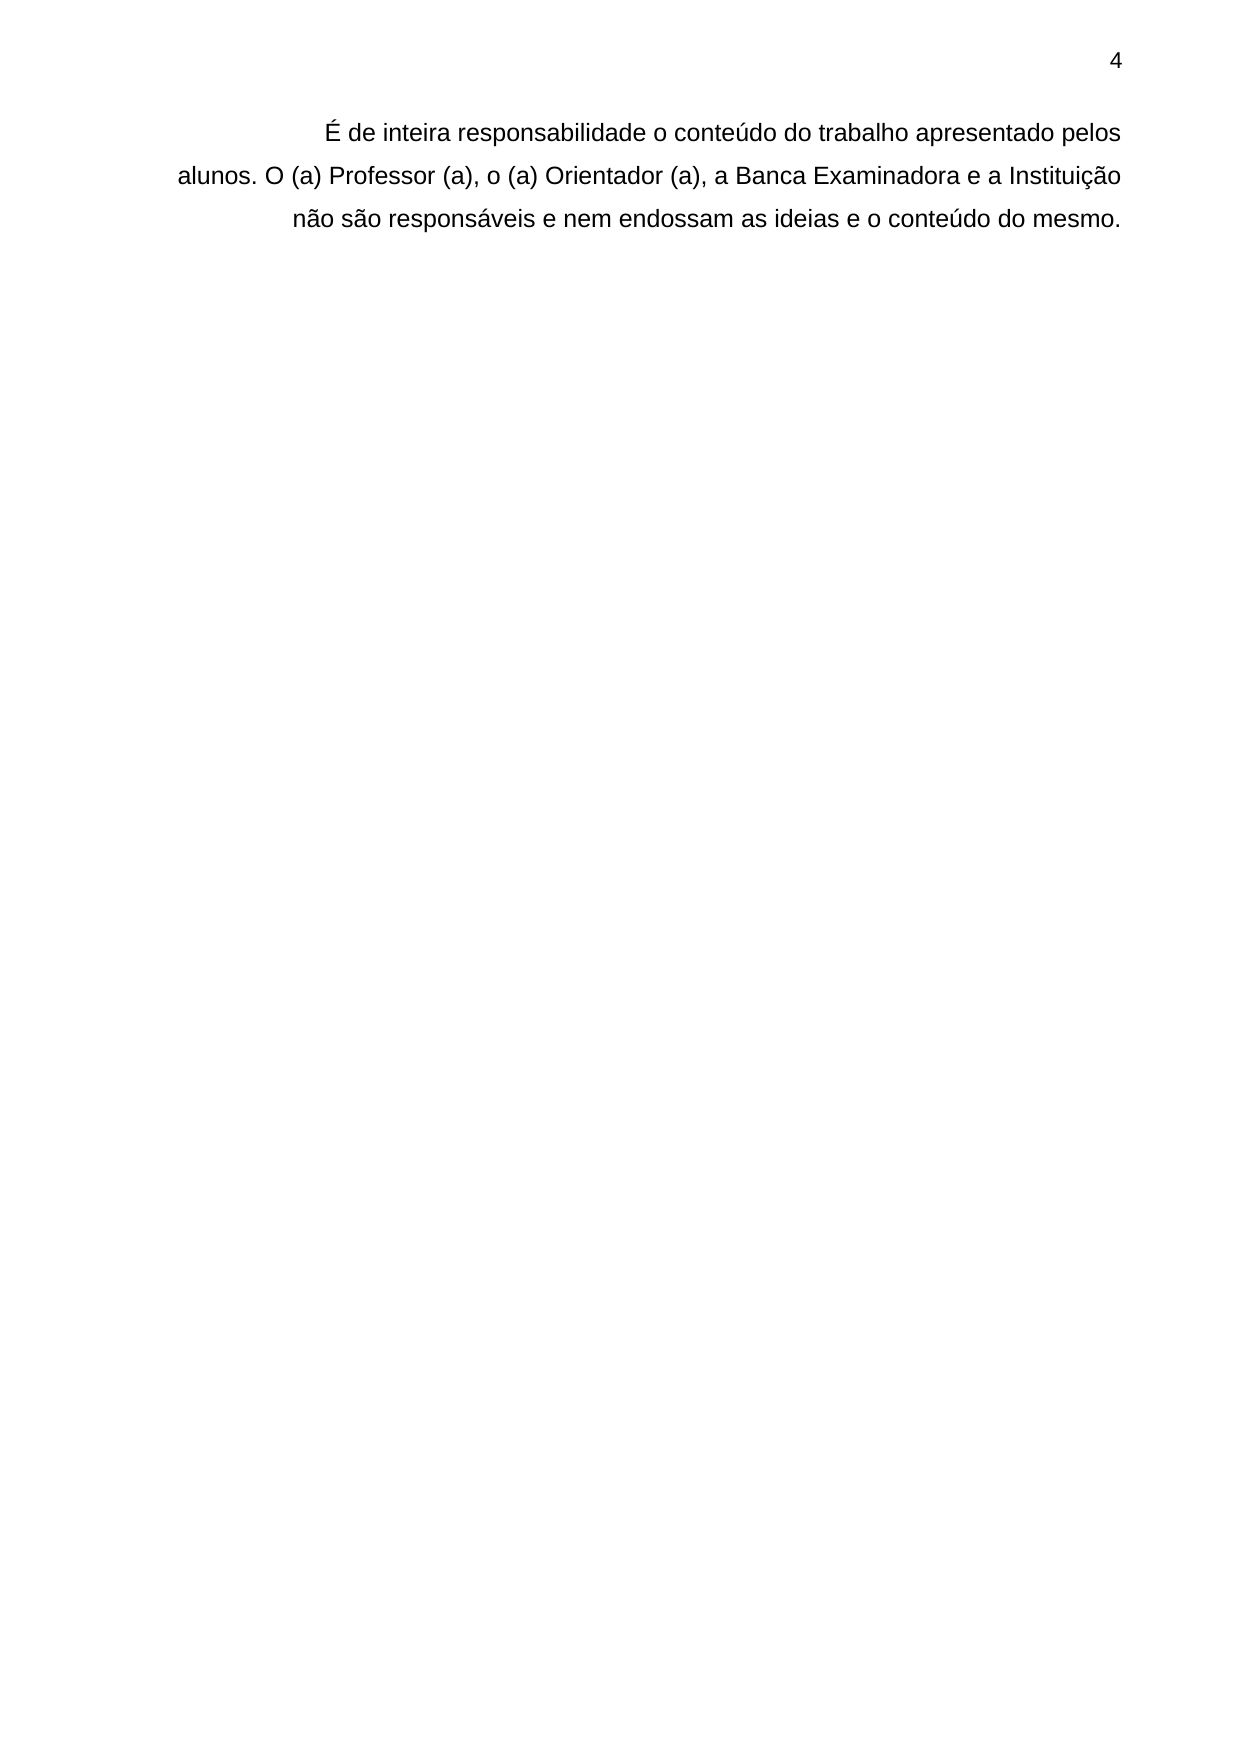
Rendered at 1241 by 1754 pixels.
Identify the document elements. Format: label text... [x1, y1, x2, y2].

text É de inteira responsabilidade o conteúdo do trabalho apresentado pelos alunos. O (a) Professor (a), o (a) Orientador (a), a Banca Examinadora e a Instituição não são responsáveis e nem endossam as ideias e o conteúdo do mesmo. [177, 118, 1122, 233]
